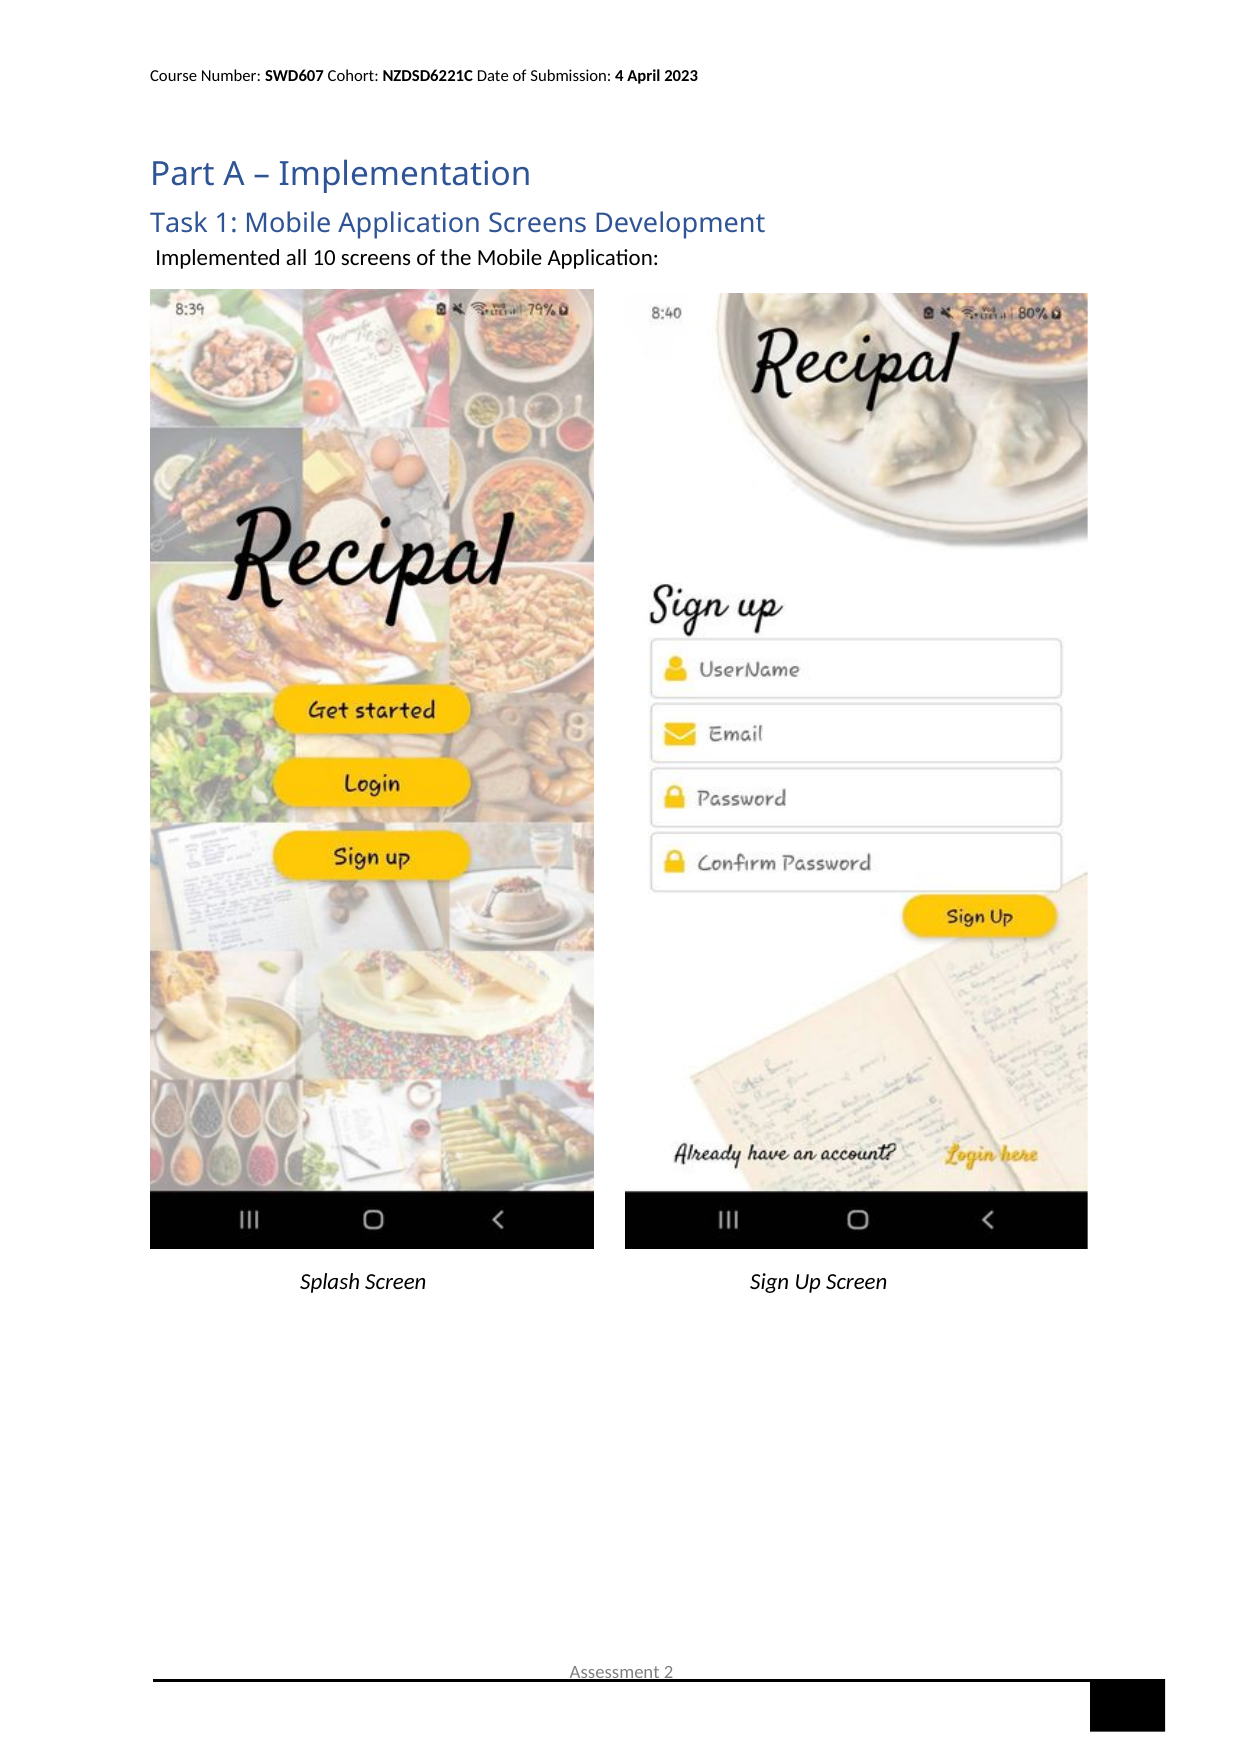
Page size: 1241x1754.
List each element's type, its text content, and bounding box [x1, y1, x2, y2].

text Implemented all 10 screens of the Mobile Application: [150, 243, 1090, 271]
subtitle Task 1: Mobile Application Screens Development [150, 203, 1090, 240]
text Splash Screen Sign Up Screen [150, 1267, 1090, 1295]
subtitle Part A – Implementation [150, 150, 1090, 195]
picture [625, 293, 1088, 1249]
picture [150, 289, 594, 1249]
